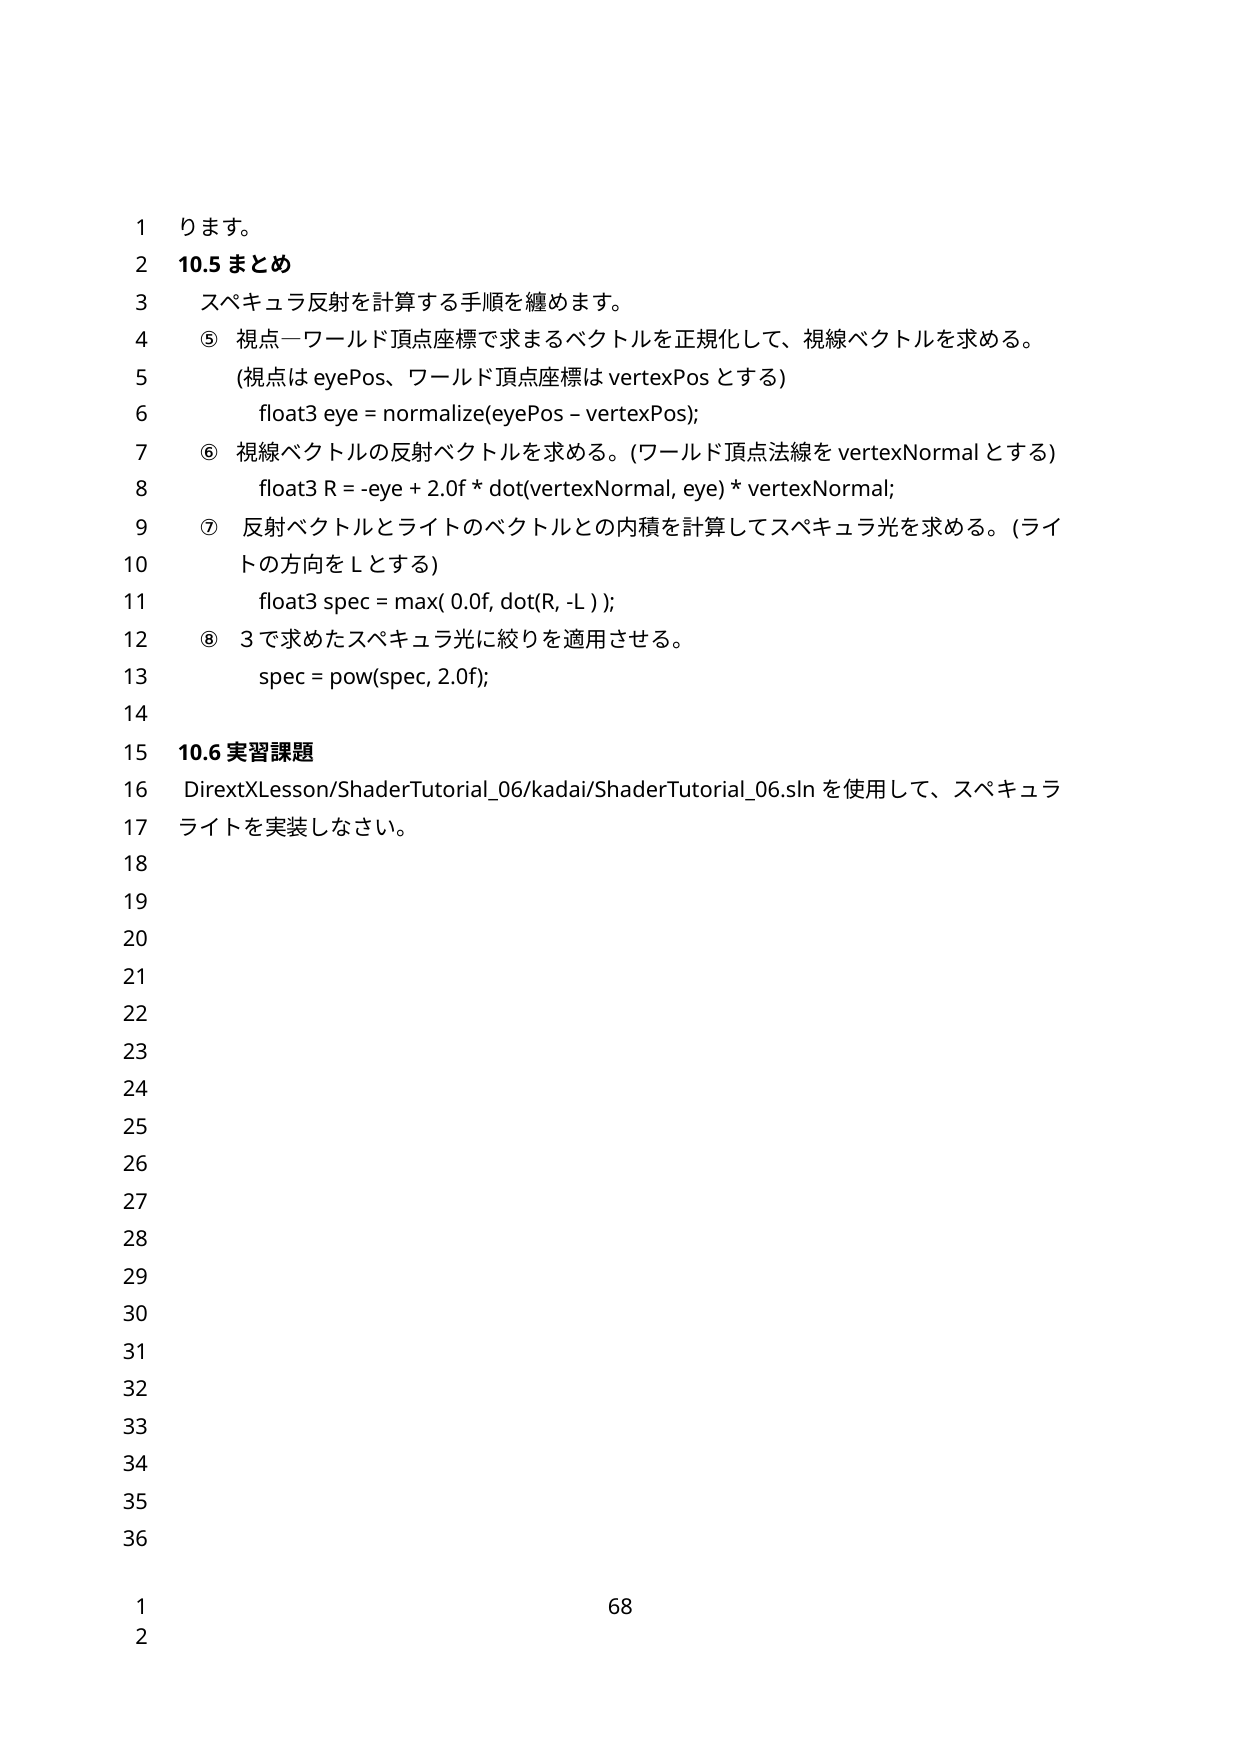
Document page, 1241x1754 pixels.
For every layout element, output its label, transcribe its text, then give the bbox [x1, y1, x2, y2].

text 10.5 まとめ [177, 244, 1063, 282]
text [177, 207, 1063, 244]
list (視点はeyePos、ワールド頂点座標はvertexPosとする) [237, 357, 1063, 394]
list 視線ベクトルの反射ベクトルを求める。(ワールド頂点法線をvertexNormalとする) [199, 432, 1063, 469]
text DirextXLesson/ShaderTutorial_06/kadai/ShaderTutorial_06.slnを使用して、スペキュラライトを実装しなさい。 [177, 769, 1063, 844]
text 10.6 実習課題 [177, 732, 1063, 769]
text スペキュラ反射を計算する手順を纏めます。 [177, 282, 1063, 319]
list ３で求めたスペキュラ光に絞りを適用させる。 [199, 619, 1063, 657]
list spec = pow(spec, 2.0f); [237, 657, 1063, 694]
list 視点―ワールド頂点座標で求まるベクトルを正規化して、視線ベクトルを求める。 [199, 319, 1063, 357]
list float3 spec = max( 0.0f, dot(R, -L ) ); [237, 582, 1063, 619]
list float3 R = -eye + 2.0f * dot(vertexNormal, eye) * vertexNormal; [237, 469, 1063, 507]
list float3 eye = normalize(eyePos – vertexPos); [237, 394, 1063, 432]
list 反射ベクトルとライトのベクトルとの内積を計算してスペキュラ光を求める。(ライトの方向をLとする) [199, 507, 1063, 582]
